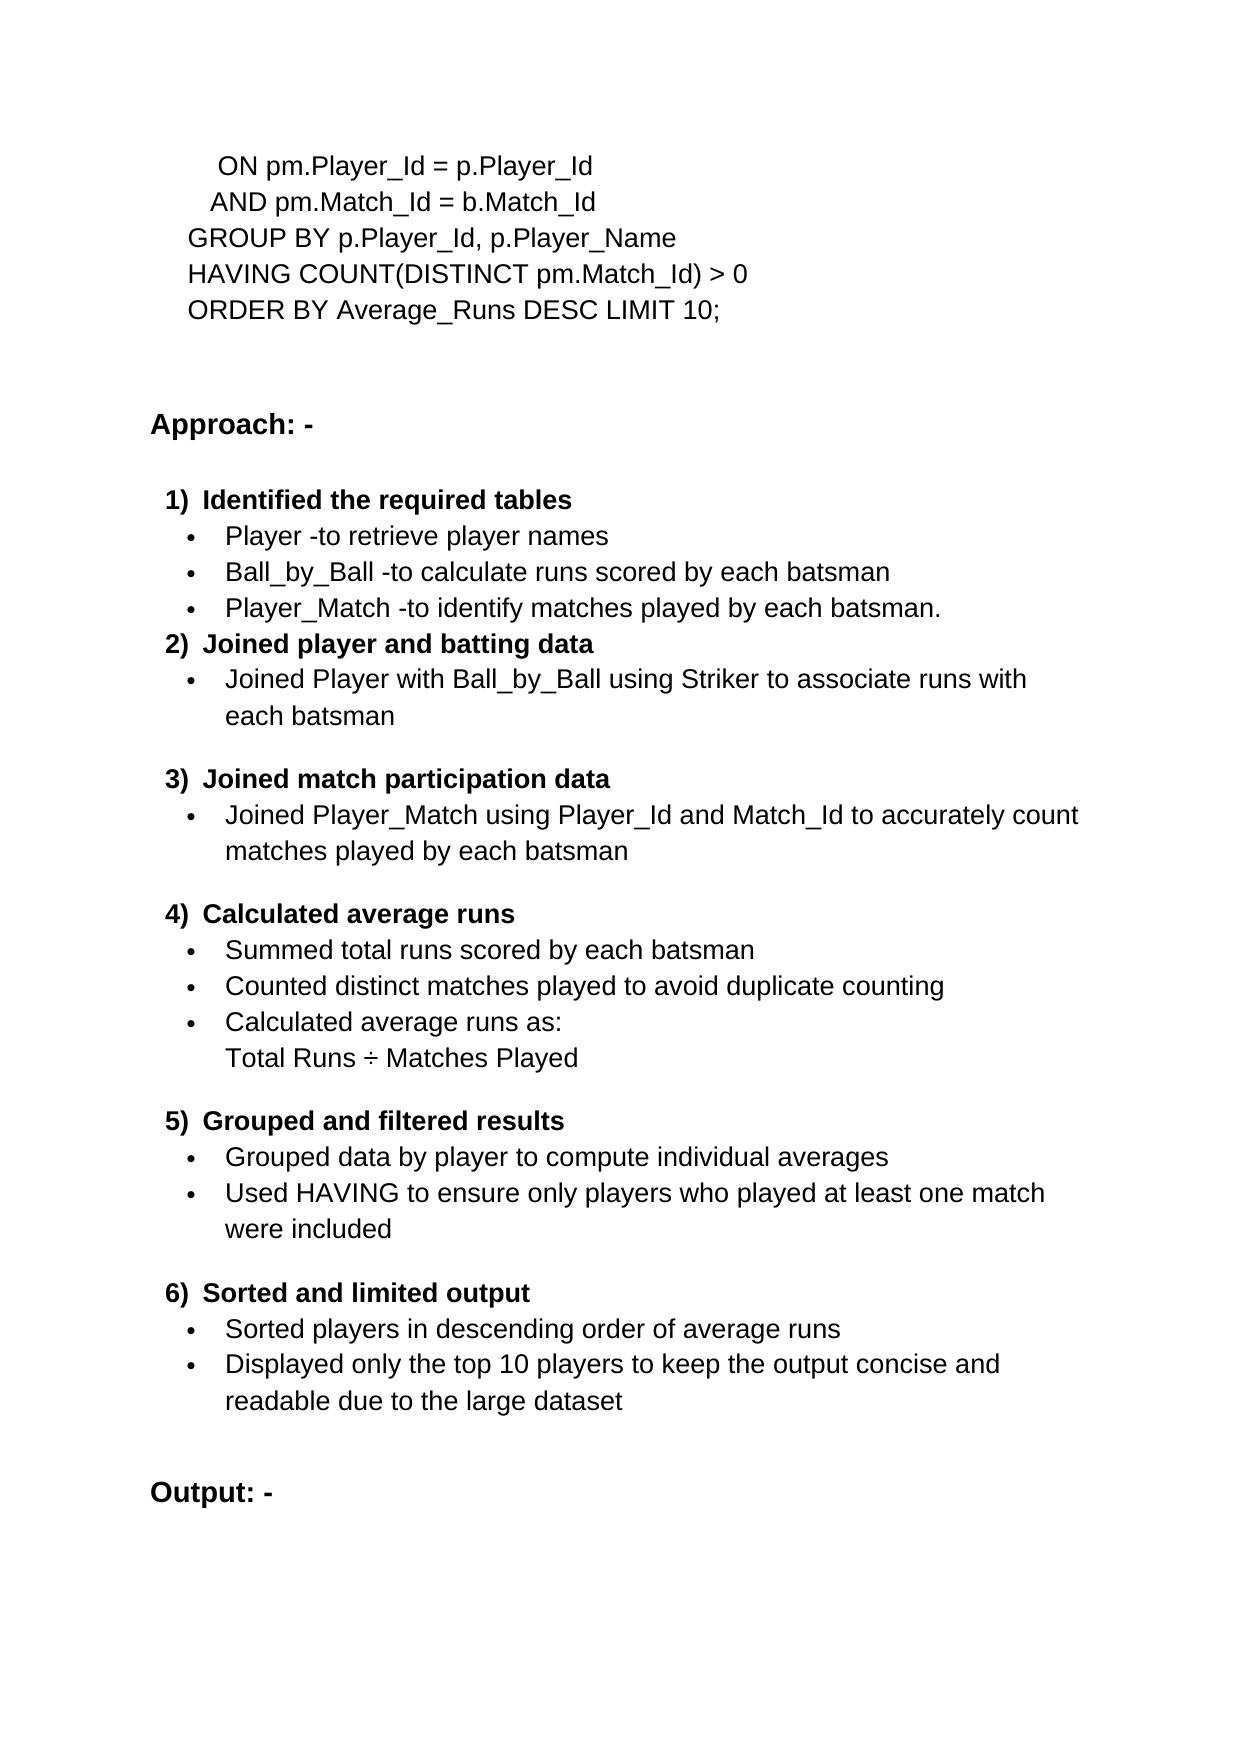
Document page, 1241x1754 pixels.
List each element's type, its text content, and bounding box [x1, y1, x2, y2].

list GROUP BY p.Player_Id, p.Player_Name [187, 222, 1090, 253]
list ORDER BY Average_Runs DESC LIMIT 10; [187, 294, 1090, 325]
list Identified the required tables [165, 484, 1090, 515]
list Counted distinct matches played to avoid duplicate counting [187, 970, 1090, 1001]
list Grouped data by player to compute individual averages [187, 1141, 1090, 1173]
list Joined Player with Ball_by_Ball using Striker to associate runs with each batsman [187, 663, 1090, 731]
list Joined match participation data [165, 763, 1090, 794]
list ON pm.Player_Id = p.Player_Id [187, 150, 1090, 181]
list Joined player and batting data [165, 628, 1090, 659]
list Calculated average runs [165, 898, 1090, 929]
list Joined Player_Match using Player_Id and Match_Id to accurately count matches played by each batsman [187, 799, 1090, 866]
list AND pm.Match_Id = b.Match_Id [187, 186, 1090, 217]
text Output: - [150, 1475, 1090, 1509]
list Sorted players in descending order of average runs [187, 1313, 1090, 1344]
list Player_Match -to identify matches played by each batsman. [187, 592, 1090, 623]
list Displayed only the top 10 players to keep the output concise and readable due to the large dataset [187, 1348, 1090, 1416]
list Grouped and filtered results [165, 1105, 1090, 1137]
list Calculated average runs as: Total Runs ÷ Matches Played [187, 1006, 1090, 1073]
list HAVING COUNT(DISTINCT pm.Match_Id) > 0 [187, 258, 1090, 289]
list Ball_by_Ball -to calculate runs scored by each batsman [187, 556, 1090, 587]
list Used HAVING to ensure only players who played at least one match were included [187, 1177, 1090, 1244]
text Approach: - [150, 407, 1090, 440]
list Sorted and limited output [165, 1277, 1090, 1308]
list Player -to retrieve player names [187, 520, 1090, 551]
list Summed total runs scored by each batsman [187, 934, 1090, 965]
